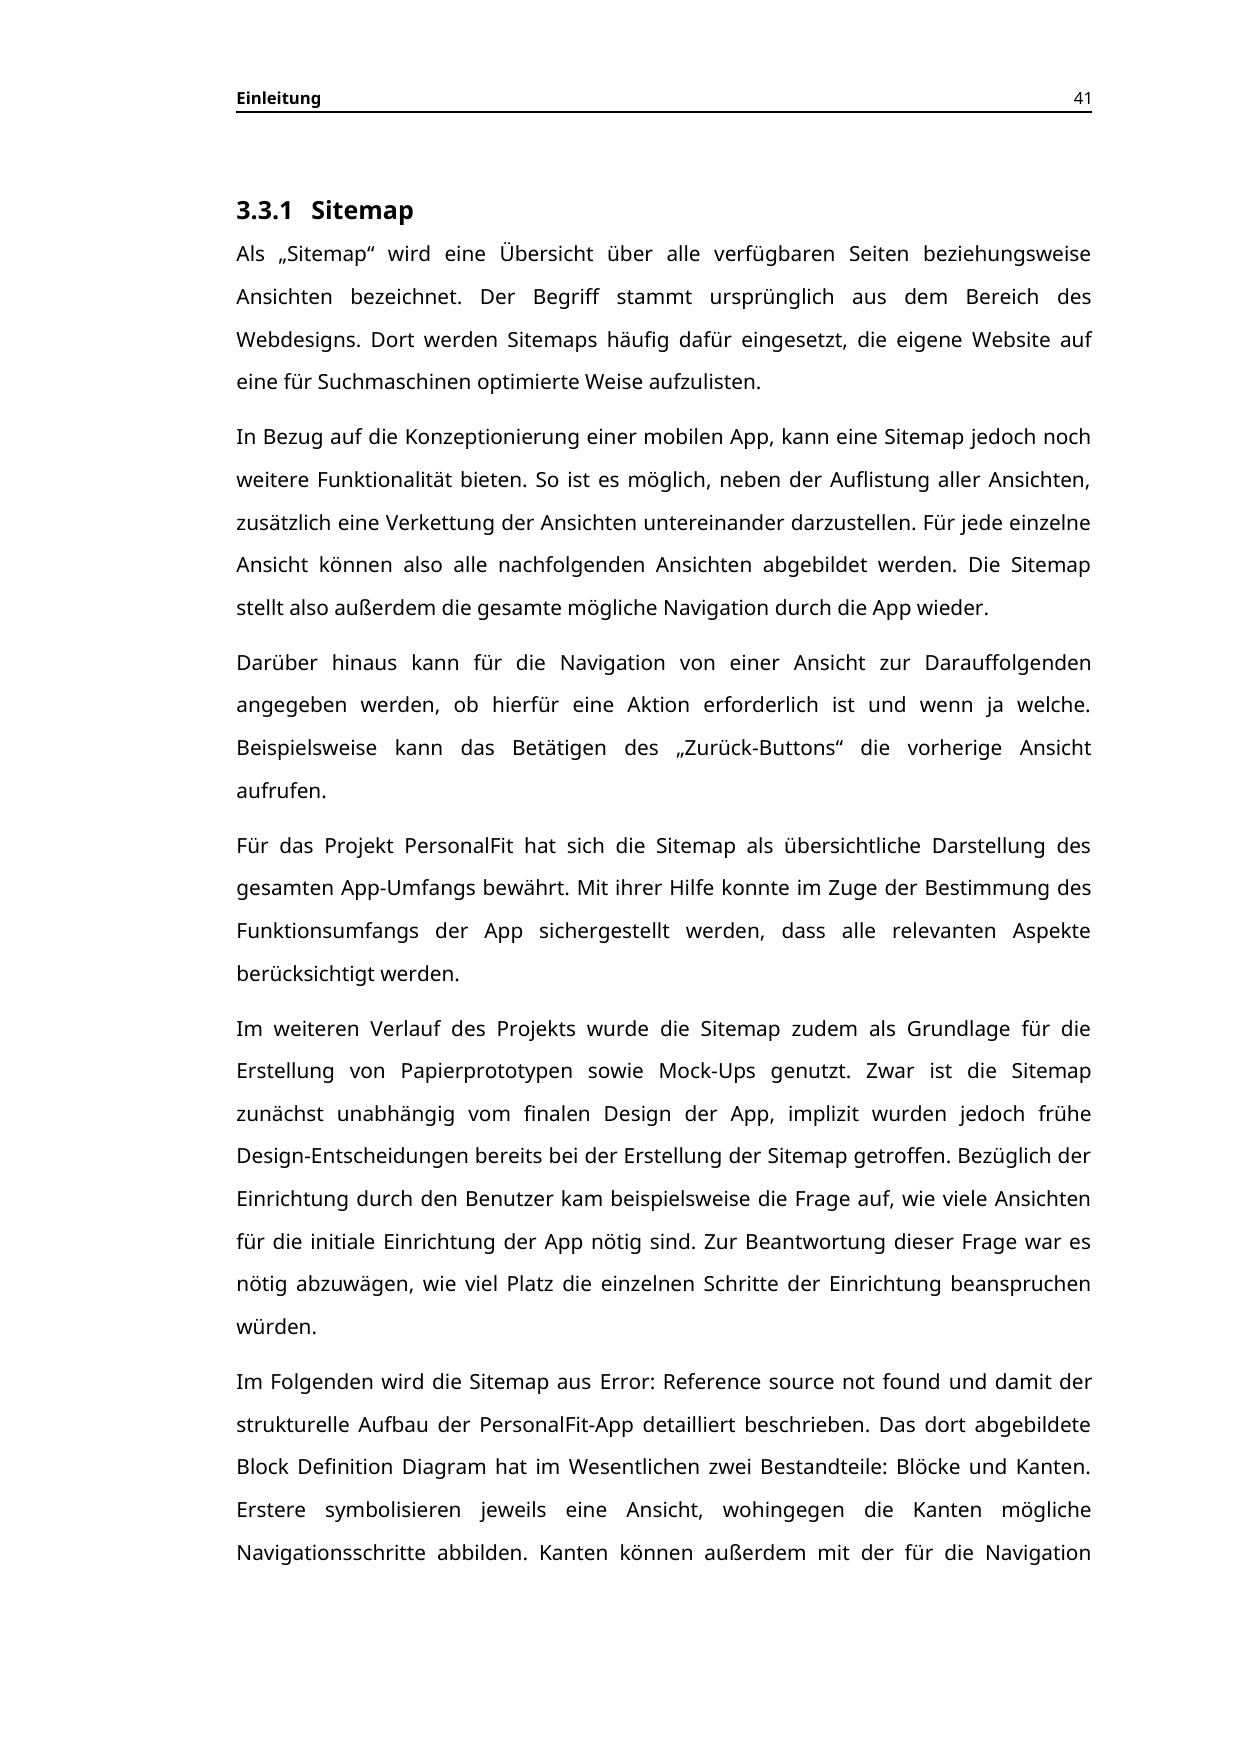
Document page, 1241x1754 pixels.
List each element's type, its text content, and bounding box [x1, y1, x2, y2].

text In Bezug auf die Konzeptionierung einer mobilen App, kann eine Sitemap jedoch noch weitere Funktionalität bieten. So ist es möglich, neben der Auflistung aller Ansichten, zusätzlich eine Verkettung der Ansichten untereinander darzustellen. Für jede einzelne Ansicht können also alle nachfolgenden Ansichten abgebildet werden. Die Sitemap stellt also außerdem die gesamte mögliche Navigation durch die App wieder. [236, 422, 1092, 621]
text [236, 1367, 1092, 1566]
subtitle Sitemap [236, 193, 1092, 227]
text Darüber hinaus kann für die Navigation von einer Ansicht zur Darauffolgenden angegeben werden, ob hierfür eine Aktion erforderlich ist und wenn ja welche. Beispielsweise kann das Betätigen des „Zurück-Buttons“ die vorherige Ansicht aufrufen. [236, 648, 1092, 804]
text Als „Sitemap“ wird eine Übersicht über alle verfügbaren Seiten beziehungsweise Ansichten bezeichnet. Der Begriff stammt ursprünglich aus dem Bereich des Webdesigns. Dort werden Sitemaps häufig dafür eingesetzt, die eigene Website auf eine für Suchmaschinen optimierte Weise aufzulisten. [236, 239, 1092, 396]
text Für das Projekt PersonalFit hat sich die Sitemap als übersichtliche Darstellung des gesamten App-Umfangs bewährt. Mit ihrer Hilfe konnte im Zuge der Bestimmung des Funktionsumfangs der App sichergestellt werden, dass alle relevanten Aspekte berücksichtigt werden. [236, 831, 1092, 987]
text Im weiteren Verlauf des Projekts wurde die Sitemap zudem als Grundlage für die Erstellung von Papierprototypen sowie Mock-Ups genutzt. Zwar ist die Sitemap zunächst unabhängig vom finalen Design der App, implizit wurden jedoch frühe Design-Entscheidungen bereits bei der Erstellung der Sitemap getroffen. Bezüglich der Einrichtung durch den Benutzer kam beispielsweise die Frage auf, wie viele Ansichten für die initiale Einrichtung der App nötig sind. Zur Beantwortung dieser Frage war es nötig abzuwägen, wie viel Platz die einzelnen Schritte der Einrichtung beanspruchen würden. [236, 1014, 1092, 1341]
